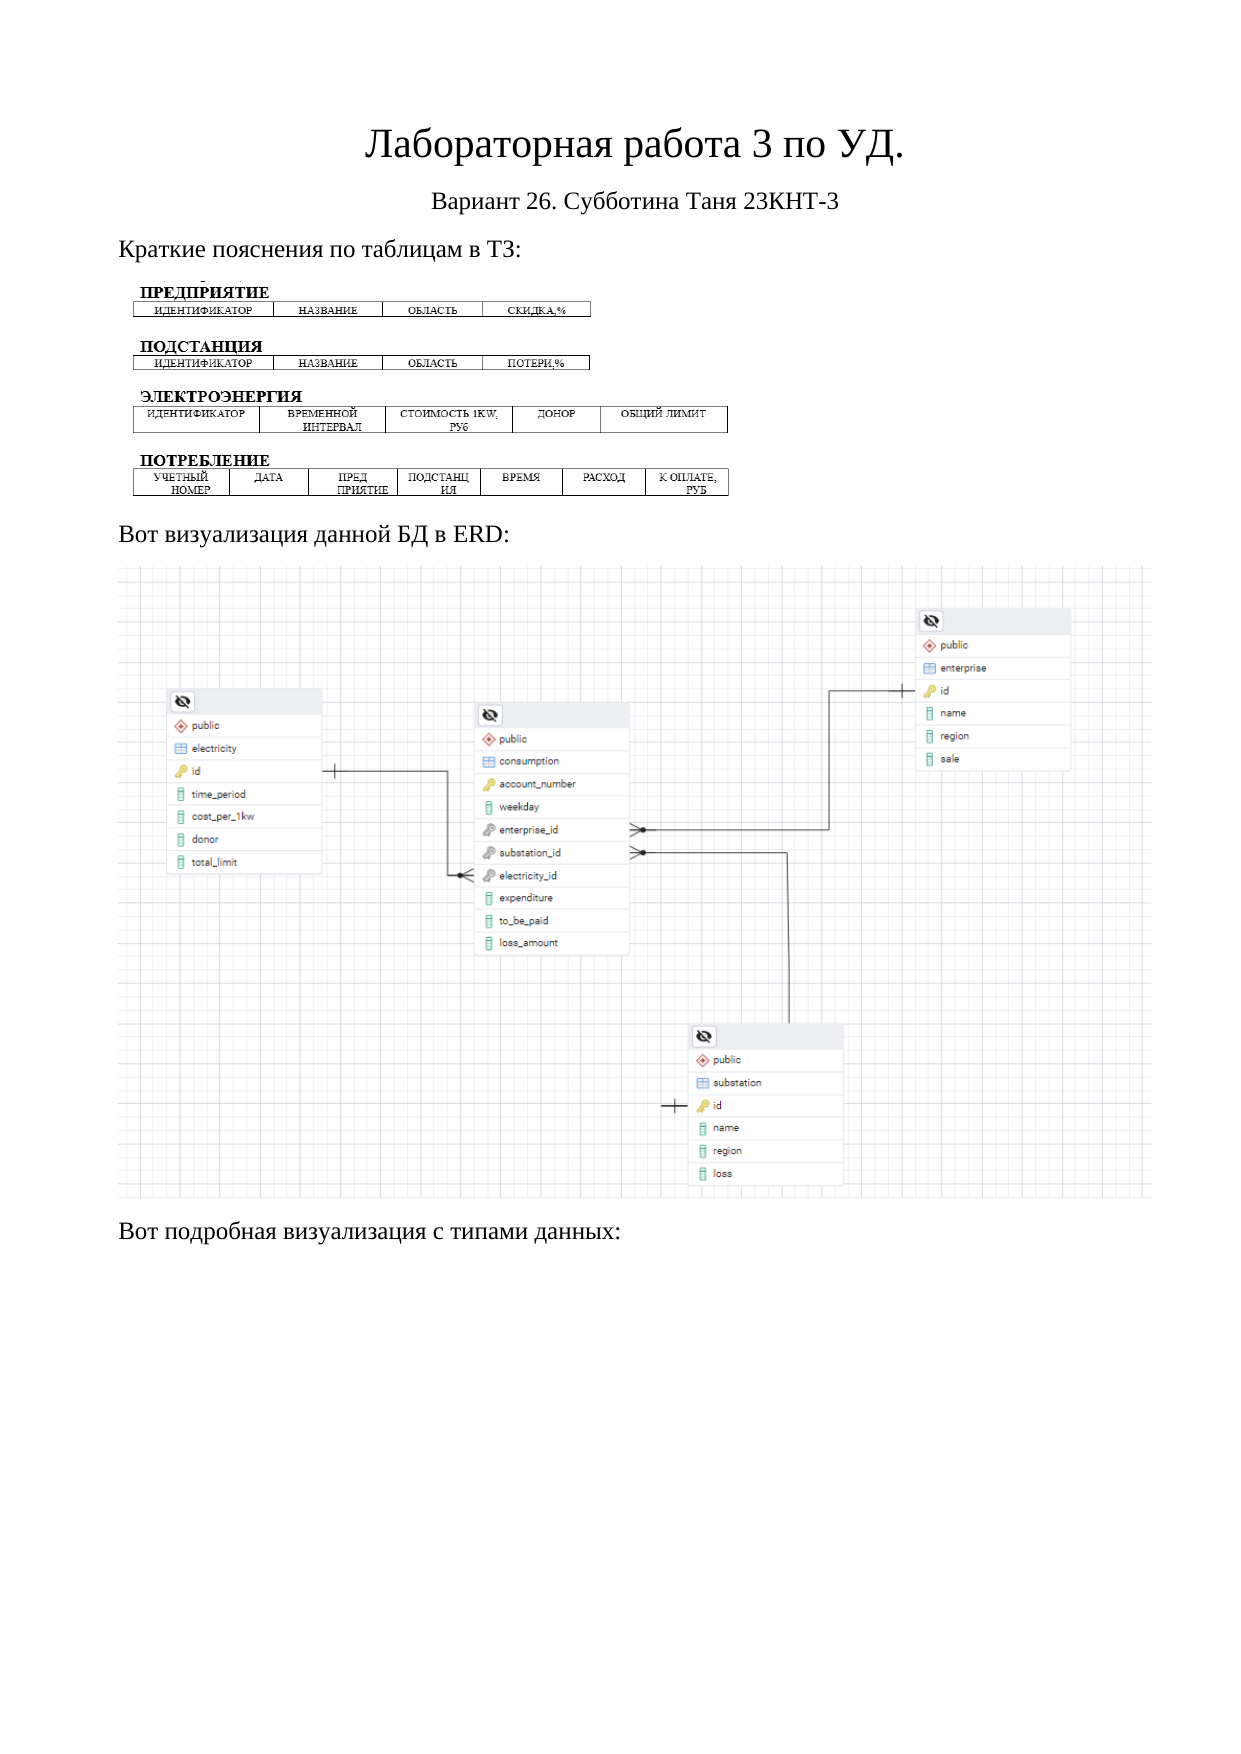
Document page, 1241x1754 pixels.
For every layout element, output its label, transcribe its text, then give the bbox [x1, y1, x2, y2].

text Лабораторная работа 3 по УД. [118, 118, 1152, 166]
picture [118, 281, 744, 500]
text Вот визуализация данной БД в ERD: [118, 519, 1152, 547]
picture [118, 566, 1152, 1198]
text Вот подробная визуализация с типами данных: [118, 1216, 1152, 1245]
text Вариант 26. Субботина Таня 23КНТ-3 [118, 186, 1152, 215]
text Краткие пояснения по таблицам в ТЗ: [118, 234, 1152, 263]
